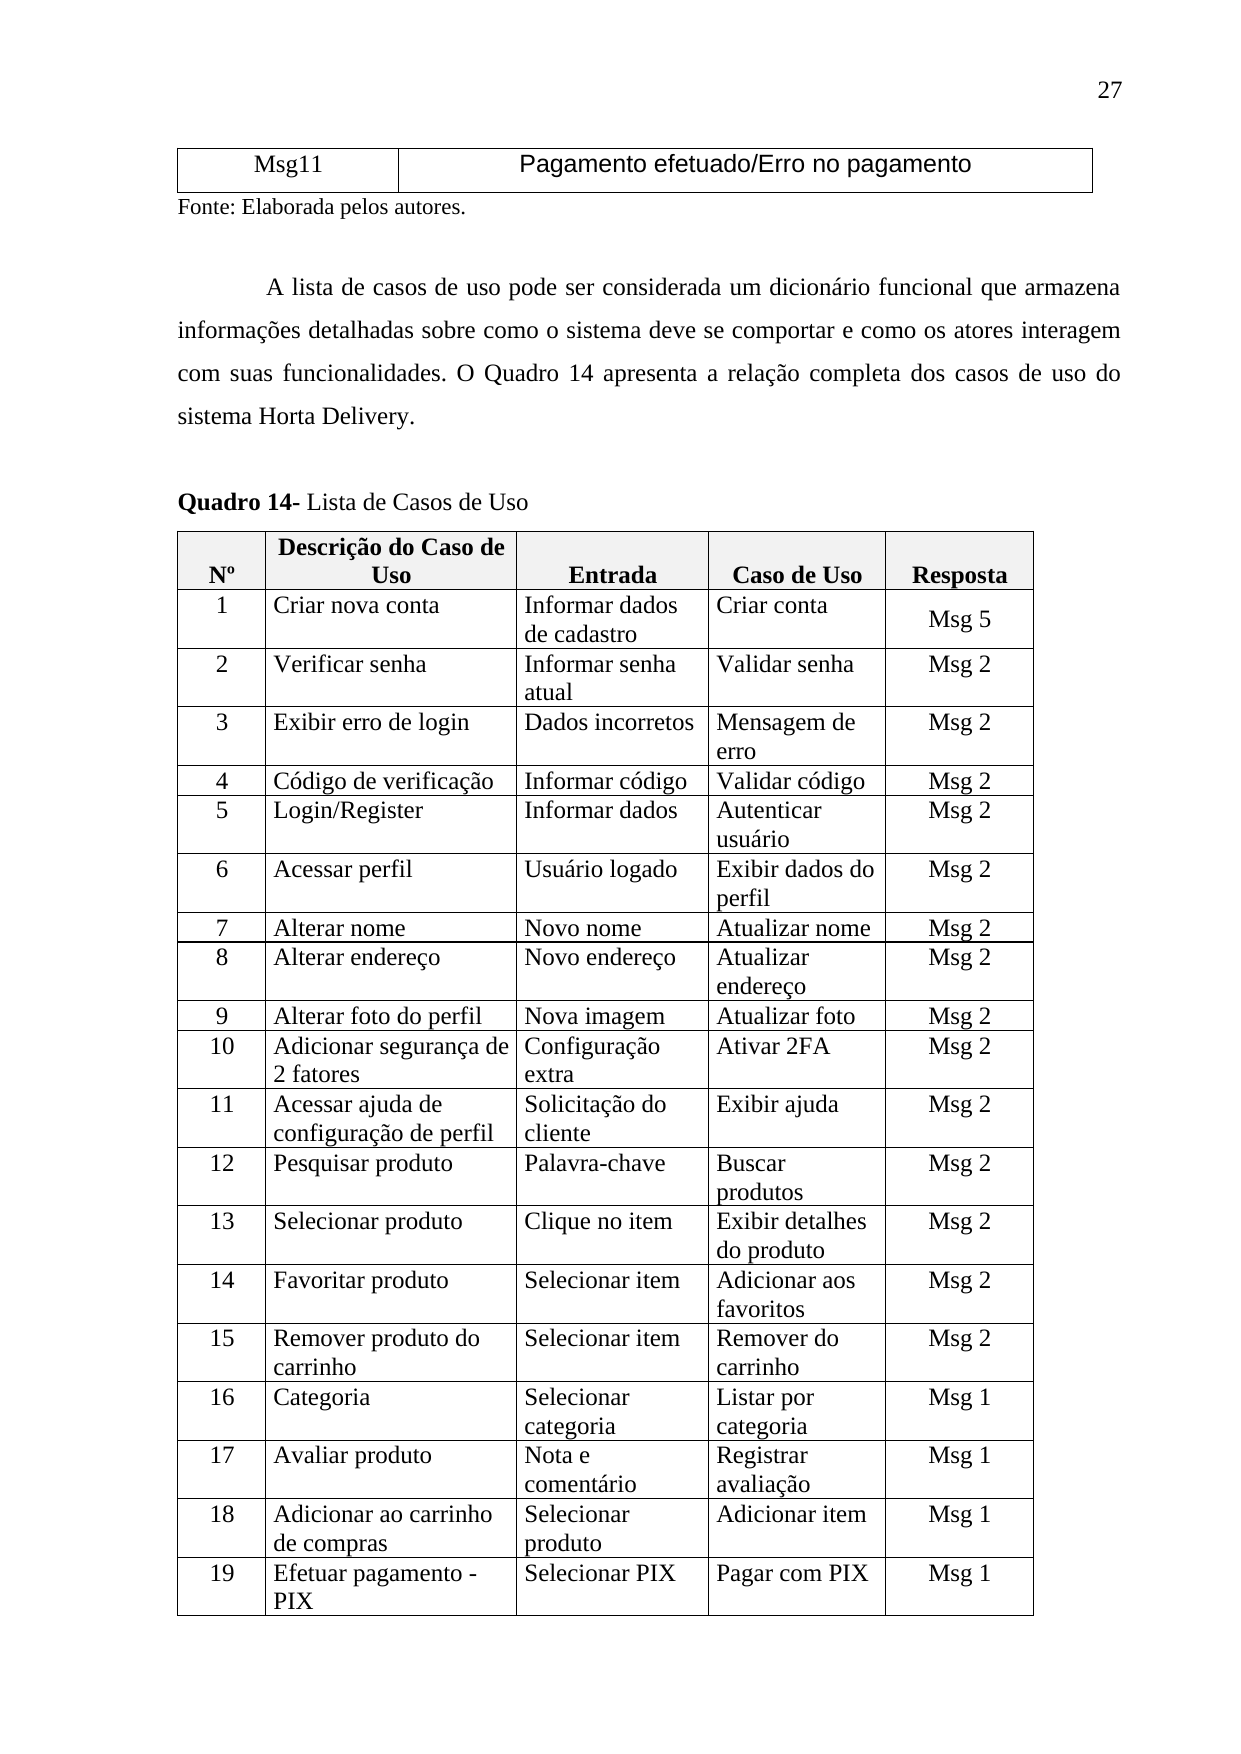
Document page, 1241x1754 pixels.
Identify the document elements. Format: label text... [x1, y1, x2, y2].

table_cell Exibir dados do perfil [709, 854, 885, 912]
table_cell Palavra-chave [517, 1148, 708, 1205]
table_cell 4 [178, 766, 265, 794]
table_cell Login/Register [266, 796, 516, 853]
table_cell Exibir ajuda [709, 1089, 885, 1147]
table_cell Avaliar produto [266, 1441, 516, 1498]
text Fonte: Elaborada pelos autores. [177, 193, 1122, 219]
table_cell 12 [178, 1148, 265, 1205]
table_cell Msg 2 [886, 1001, 1033, 1030]
table_cell Acessar ajuda de configuração de perfil [266, 1089, 516, 1147]
table_cell Nova imagem [517, 1001, 708, 1030]
table_cell Msg 1 [886, 1441, 1033, 1498]
table_cell Pagamento efetuado/Erro no pagamento [399, 149, 1092, 192]
table_cell Alterar endereço [266, 943, 516, 1000]
table_cell Criar nova conta [266, 590, 516, 648]
table_header Resposta [886, 532, 1033, 589]
table_cell 11 [178, 1089, 265, 1147]
table_cell Selecionar produto [517, 1499, 708, 1557]
table_cell Nota e comentário [517, 1441, 708, 1498]
table_cell Msg 2 [886, 1265, 1033, 1322]
table_cell 1 [178, 590, 265, 648]
table_cell Informar dados [517, 796, 708, 853]
table_cell Informar dados de cadastro [517, 590, 708, 648]
table_cell Msg 2 [886, 707, 1033, 765]
table_cell Informar código [517, 766, 708, 794]
table_header Caso de Uso [709, 532, 885, 589]
table_cell Registrar avaliação [709, 1441, 885, 1498]
table_header Nº [178, 532, 265, 589]
table_cell Pesquisar produto [266, 1148, 516, 1205]
table_cell Msg 2 [886, 854, 1033, 912]
table_cell Pagar com PIX [709, 1558, 885, 1615]
table_cell Informar senha atual [517, 649, 708, 706]
table_cell 13 [178, 1206, 265, 1264]
table_cell Selecionar item [517, 1324, 708, 1381]
table_cell 14 [178, 1265, 265, 1322]
table_cell Configuração extra [517, 1031, 708, 1088]
table_header Entrada [517, 532, 708, 589]
table_cell 10 [178, 1031, 265, 1088]
table_cell Atualizar foto [709, 1001, 885, 1030]
table_cell Validar senha [709, 649, 885, 706]
table_cell Clique no item [517, 1206, 708, 1264]
table_cell Usuário logado [517, 854, 708, 912]
table_cell Criar conta [709, 590, 885, 648]
table_cell Código de verificação [266, 766, 516, 794]
table_cell Msg 2 [886, 943, 1033, 1000]
table_cell Atualizar nome [709, 913, 885, 941]
table_cell Exibir detalhes do produto [709, 1206, 885, 1264]
table_cell Msg 2 [886, 1031, 1033, 1088]
table_header Descrição do Caso de Uso [266, 532, 516, 589]
table_cell Acessar perfil [266, 854, 516, 912]
table_cell Selecionar item [517, 1265, 708, 1322]
table_cell 9 [178, 1001, 265, 1030]
table_cell Mensagem de erro [709, 707, 885, 765]
table_cell 18 [178, 1499, 265, 1557]
table_cell 17 [178, 1441, 265, 1498]
text A lista de casos de uso pode ser considerada um dicionário funcional que armazena informações detalhadas sobre como o sistema deve se comportar e como os atores interagem com suas funcionalidades. O Quadro 14 apresenta a relação completa dos casos de uso do sistema Horta Delivery. [177, 272, 1122, 430]
table_cell Selecionar PIX [517, 1558, 708, 1615]
table_cell Msg 2 [886, 796, 1033, 853]
table_cell Msg11 [178, 149, 398, 192]
table_cell Msg 2 [886, 1324, 1033, 1381]
table_cell Msg 2 [886, 1089, 1033, 1147]
table_cell Alterar foto do perfil [266, 1001, 516, 1030]
table_cell Msg 1 [886, 1499, 1033, 1557]
table_cell 15 [178, 1324, 265, 1381]
table_cell Novo endereço [517, 943, 708, 1000]
table_cell Msg 2 [886, 766, 1033, 794]
table_cell Categoria [266, 1382, 516, 1439]
table_cell Atualizar endereço [709, 943, 885, 1000]
table_cell Novo nome [517, 913, 708, 941]
table_cell Msg 2 [886, 1148, 1033, 1205]
table_cell Remover do carrinho [709, 1324, 885, 1381]
table_cell Dados incorretos [517, 707, 708, 765]
table_cell Buscar produtos [709, 1148, 885, 1205]
table_cell Adicionar segurança de 2 fatores [266, 1031, 516, 1088]
table_cell Msg 2 [886, 1206, 1033, 1264]
table_cell Adicionar ao carrinho de compras [266, 1499, 516, 1557]
table_cell 19 [178, 1558, 265, 1615]
table_cell Msg 5 [886, 590, 1033, 648]
table_cell Adicionar aos favoritos [709, 1265, 885, 1322]
table_cell Autenticar usuário [709, 796, 885, 853]
table_cell 5 [178, 796, 265, 853]
table_cell Msg 1 [886, 1382, 1033, 1439]
table_cell 16 [178, 1382, 265, 1439]
table_cell Msg 1 [886, 1558, 1033, 1615]
table_cell Efetuar pagamento - PIX [266, 1558, 516, 1615]
table_cell 6 [178, 854, 265, 912]
table_cell 3 [178, 707, 265, 765]
table_cell Listar por categoria [709, 1382, 885, 1439]
table_cell 7 [178, 913, 265, 941]
table_cell Remover produto do carrinho [266, 1324, 516, 1381]
table_cell Verificar senha [266, 649, 516, 706]
table_cell Alterar nome [266, 913, 516, 941]
table_cell Solicitação do cliente [517, 1089, 708, 1147]
table_cell Msg 2 [886, 913, 1033, 941]
table_cell Favoritar produto [266, 1265, 516, 1322]
table_cell Ativar 2FA [709, 1031, 885, 1088]
table_cell Selecionar categoria [517, 1382, 708, 1439]
table_cell Validar código [709, 766, 885, 794]
table_cell Exibir erro de login [266, 707, 516, 765]
table_cell 8 [178, 943, 265, 1000]
table_cell Selecionar produto [266, 1206, 516, 1264]
table_cell Msg 2 [886, 649, 1033, 706]
table_cell Adicionar item [709, 1499, 885, 1557]
table_cell 2 [178, 649, 265, 706]
